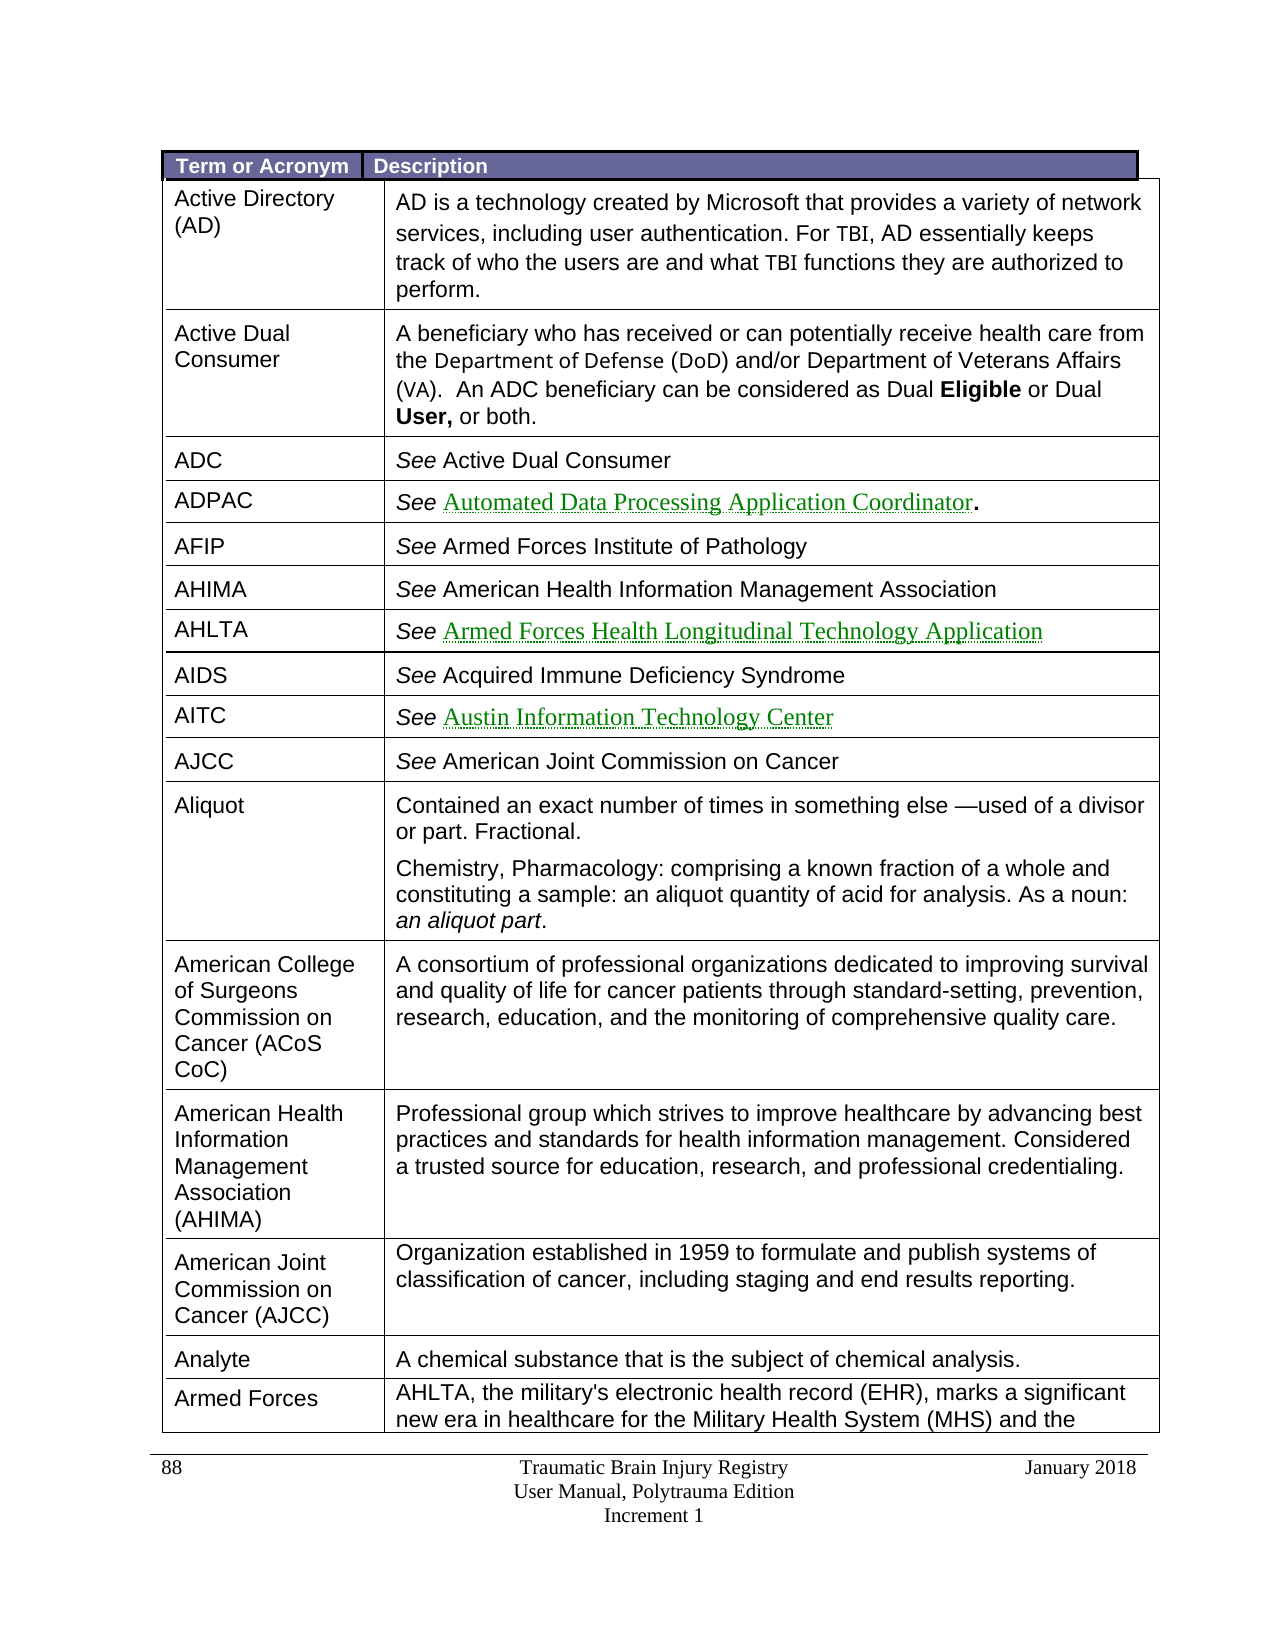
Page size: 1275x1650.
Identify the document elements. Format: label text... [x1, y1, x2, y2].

table_cell A chemical substance that is the subject of chemical analysis. [385, 1336, 1159, 1378]
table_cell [163, 1378, 384, 1432]
table_cell See Acquired Immune Deficiency Syndrome [385, 653, 1159, 695]
table_cell AHLTA [163, 609, 384, 651]
table_cell See Austin Information Technology Center [385, 696, 1159, 737]
table_cell American Health Information Management Association (AHIMA) [163, 1089, 384, 1238]
table_cell Organization established in 1959 to formulate and publish systems of classification of cancer, including staging and end results reporting. [385, 1239, 1159, 1334]
table_cell American Joint Commission on Cancer (AJCC) [163, 1238, 384, 1334]
table_cell Analyte [163, 1335, 384, 1378]
table_cell AFIP [163, 522, 384, 565]
table_cell See American Joint Commission on Cancer [385, 738, 1159, 781]
table_cell Professional group which strives to improve healthcare by advancing best practices and standards for health information management. Considered a trusted source for education, research, and professional credentialing. [385, 1090, 1159, 1238]
table_cell ADPAC [163, 480, 384, 522]
table_cell A beneficiary who has received or can potentially receive health care from the Department of Defense (DoD) and/or Department of Veterans Affairs (VA). An ADC beneficiary can be considered as Dual Eligible or Dual User, or both. [385, 310, 1159, 436]
table_cell See Active Dual Consumer [385, 437, 1159, 479]
table_header Term or Acronym [164, 153, 361, 178]
table_cell ADC [163, 436, 384, 479]
table_header Description [364, 153, 1136, 178]
table_cell See American Health Information Management Association [385, 566, 1159, 609]
table_cell See Armed Forces Health Longitudinal Technology Application [385, 610, 1159, 651]
table_cell AITC [163, 695, 384, 737]
table_cell Active Directory (AD) [163, 178, 384, 309]
table_cell See Armed Forces Institute of Pathology [385, 523, 1159, 565]
table_cell AJCC [163, 737, 384, 781]
table_cell American College of Surgeons Commission on Cancer (ACoS CoC) [163, 940, 384, 1089]
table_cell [385, 1379, 1159, 1432]
table_cell Contained an exact number of times in something else —used of a divisor or part. Fractional. Chemistry, Pharmacology: comprising a known fraction of a whole and constituting a sample: an aliquot quantity of acid for analysis. As a noun: an aliquot part. [385, 782, 1159, 940]
table_cell See Automated Data Processing Application Coordinator. [385, 481, 1159, 522]
table_cell AHIMA [163, 565, 384, 609]
table_cell Active Dual Consumer [163, 309, 384, 436]
table_cell Aliquot [163, 781, 384, 940]
table_cell A consortium of professional organizations dedicated to improving survival and quality of life for cancer patients through standard-setting, prevention, research, education, and the monitoring of comprehensive quality care. [385, 941, 1159, 1089]
table_cell AIDS [163, 651, 384, 695]
table_cell AD is a technology created by Microsoft that provides a variety of network services, including user authentication. For TBI, AD essentially keeps track of who the users are and what TBI functions they are authorized to perform. [385, 179, 1159, 309]
